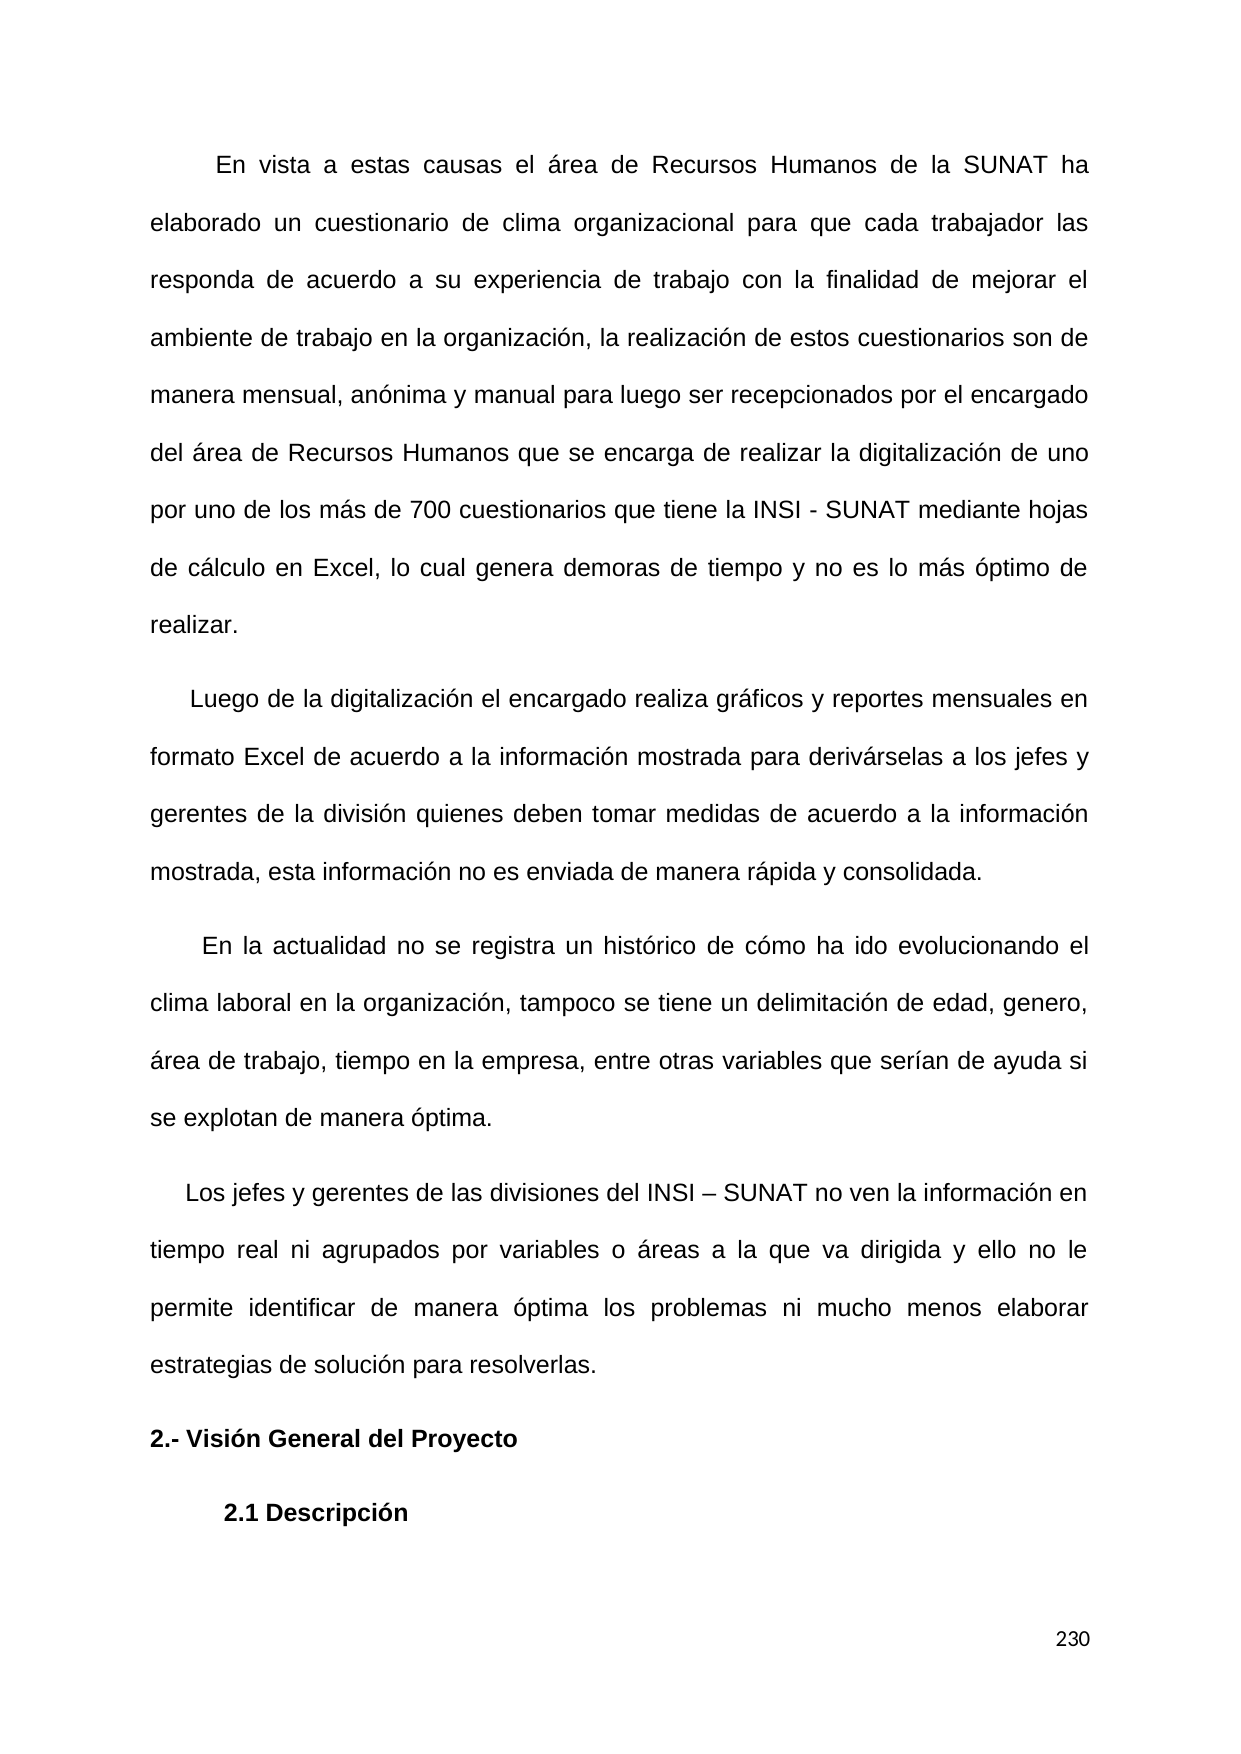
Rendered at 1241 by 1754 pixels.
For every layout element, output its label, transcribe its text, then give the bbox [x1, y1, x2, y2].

text En vista a estas causas el área de Recursos Humanos de la SUNAT ha elaborado un cuestionario de clima organizacional para que cada trabajador las responda de acuerdo a su experiencia de trabajo con la finalidad de mejorar el ambiente de trabajo en la organización, la realización de estos cuestionarios son de manera mensual, anónima y manual para luego ser recepcionados por el encargado del área de Recursos Humanos que se encarga de realizar la digitalización de uno por uno de los más de 700 cuestionarios que tiene la INSI - SUNAT mediante hojas de cálculo en Excel, lo cual genera demoras de tiempo y no es lo más óptimo de realizar. [150, 150, 1090, 639]
text Los jefes y gerentes de las divisiones del INSI – SUNAT no ven la información en tiempo real ni agrupados por variables o áreas a la que va dirigida y ello no le permite identificar de manera óptima los problemas ni mucho menos elaborar estrategias de solución para resolverlas. [150, 1177, 1090, 1379]
text 2.- Visión General del Proyecto [150, 1424, 1090, 1453]
text En la actualidad no se registra un histórico de cómo ha ido evolucionando el clima laboral en la organización, tampoco se tiene un delimitación de edad, genero, área de trabajo, tiempo en la empresa, entre otras variables que serían de ayuda si se explotan de manera óptima. [150, 931, 1090, 1132]
text Luego de la digitalización el encargado realiza gráficos y reportes mensuales en formato Excel de acuerdo a la información mostrada para derivárselas a los jefes y gerentes de la división quienes deben tomar medidas de acuerdo a la información mostrada, esta información no es enviada de manera rápida y consolidada. [150, 684, 1090, 885]
text 2.1 Descripción [150, 1498, 1090, 1527]
